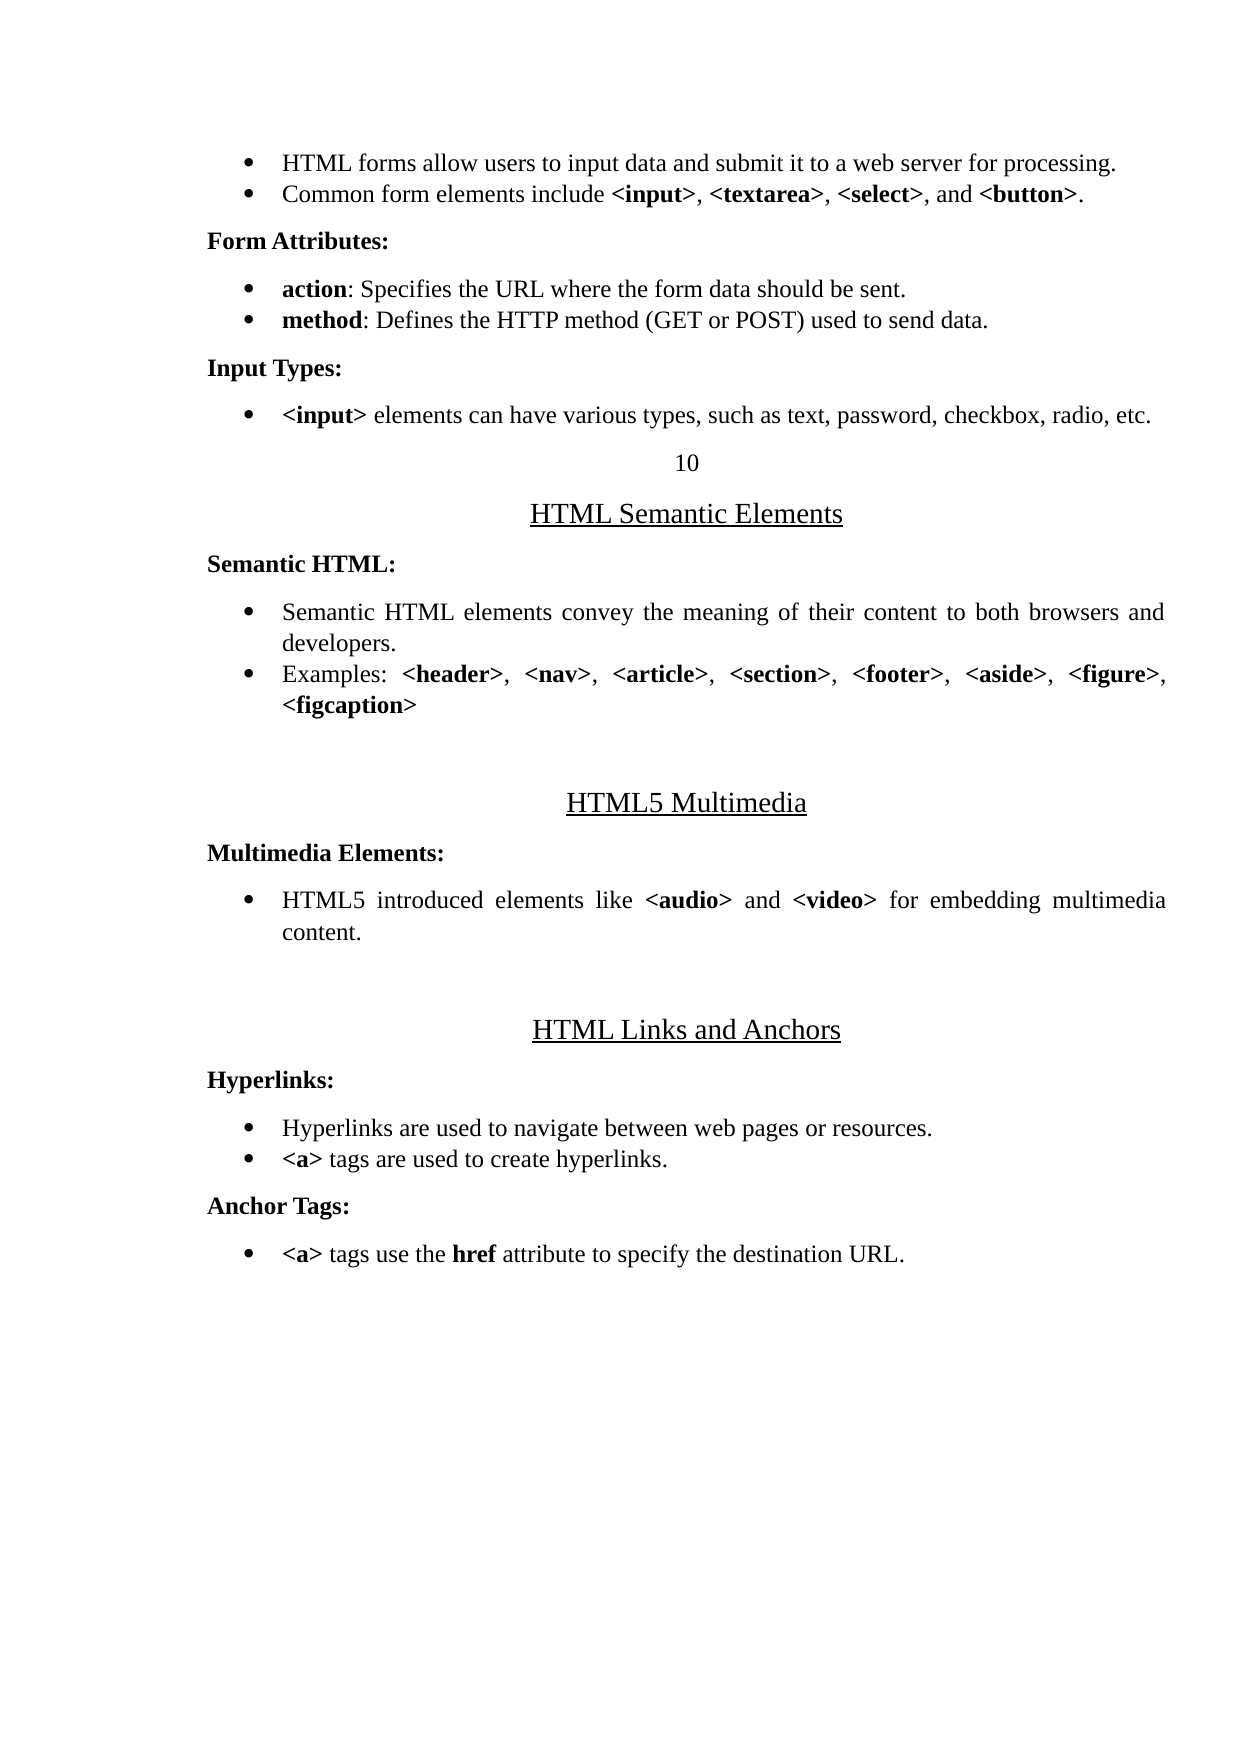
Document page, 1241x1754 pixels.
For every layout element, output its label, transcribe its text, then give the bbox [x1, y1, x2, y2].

text HTML5 Multimedia [207, 785, 1166, 819]
list <a> tags are used to create hyperlinks. [244, 1144, 1166, 1172]
text Hyperlinks: [207, 1065, 1166, 1094]
list Semantic HTML elements convey the meaning of their content to both browsers and developers. [244, 597, 1166, 656]
text Input Types: [207, 353, 1166, 382]
text 10 [207, 448, 1166, 477]
list method: Defines the HTTP method (GET or POST) used to send data. [244, 305, 1166, 334]
text HTML Semantic Elements [207, 496, 1166, 529]
list Hyperlinks are used to navigate between web pages or resources. [244, 1113, 1166, 1141]
text Form Attributes: [207, 226, 1166, 255]
text Multimedia Elements: [207, 838, 1166, 867]
text HTML Links and Anchors [207, 1012, 1166, 1046]
list Common form elements include <input>, <textarea>, <select>, and <button>. [244, 179, 1166, 207]
list <a> tags use the href attribute to specify the destination URL. [244, 1239, 1166, 1268]
list action: Specifies the URL where the form data should be sent. [244, 274, 1166, 303]
text Anchor Tags: [207, 1191, 1166, 1220]
list <input> elements can have various types, such as text, password, checkbox, radio, etc. [244, 401, 1166, 429]
list HTML5 introduced elements like <audio> and <video> for embedding multimedia content. [244, 886, 1166, 945]
list Examples: <header>, <nav>, <article>, <section>, <footer>, <aside>, <figure>, <figcaption> [244, 659, 1166, 718]
text Semantic HTML: [207, 549, 1166, 578]
list HTML forms allow users to input data and submit it to a web server for processing. [244, 148, 1166, 176]
